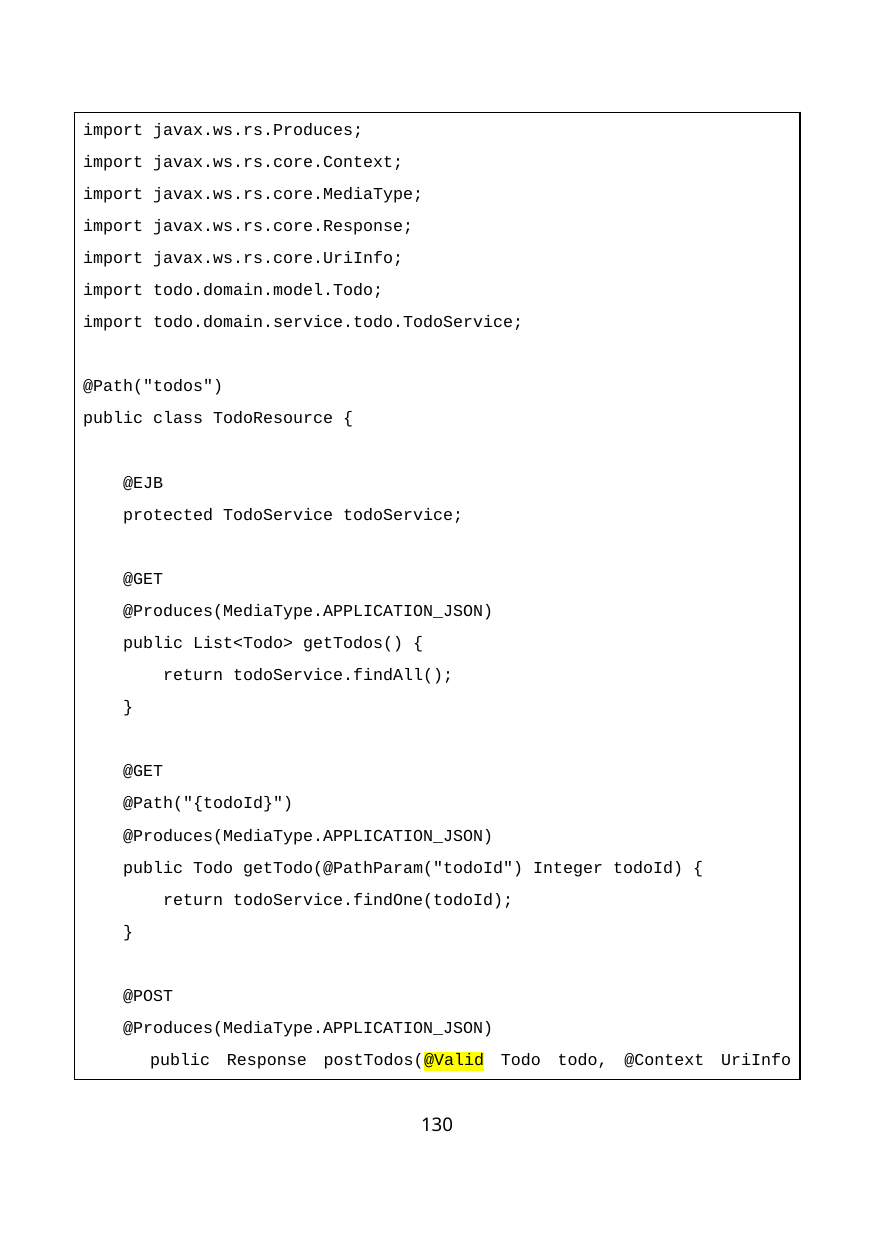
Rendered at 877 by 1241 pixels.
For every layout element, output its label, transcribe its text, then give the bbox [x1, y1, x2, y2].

text import javax.ws.rs.Produces; [75, 113, 799, 147]
text import todo.domain.model.Todo; [83, 275, 791, 307]
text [75, 1042, 799, 1079]
text @Path("todos") [83, 371, 791, 403]
text @GET [83, 564, 791, 596]
text return todoService.findAll(); [83, 660, 791, 692]
text @Produces(MediaType.APPLICATION_JSON) [83, 1013, 791, 1042]
text @Path("{todoId}") [83, 788, 791, 821]
text @GET [83, 756, 791, 788]
text import javax.ws.rs.core.Context; [83, 147, 791, 179]
text @POST [83, 981, 791, 1013]
text } [83, 692, 791, 724]
text public Todo getTodo(@PathParam("todoId") Integer todoId) { [83, 853, 791, 885]
text @EJB [83, 468, 791, 500]
text return todoService.findOne(todoId); [83, 885, 791, 917]
text protected TodoService todoService; [83, 500, 791, 532]
text } [83, 917, 791, 949]
text import javax.ws.rs.core.UriInfo; [83, 243, 791, 275]
text @Produces(MediaType.APPLICATION_JSON) [83, 821, 791, 853]
text @Produces(MediaType.APPLICATION_JSON) [83, 596, 791, 628]
text import javax.ws.rs.core.MediaType; [83, 179, 791, 211]
text import javax.ws.rs.core.Response; [83, 211, 791, 243]
text import todo.domain.service.todo.TodoService; [83, 307, 791, 339]
text public List<Todo> getTodos() { [83, 628, 791, 660]
text public class TodoResource { [83, 403, 791, 436]
